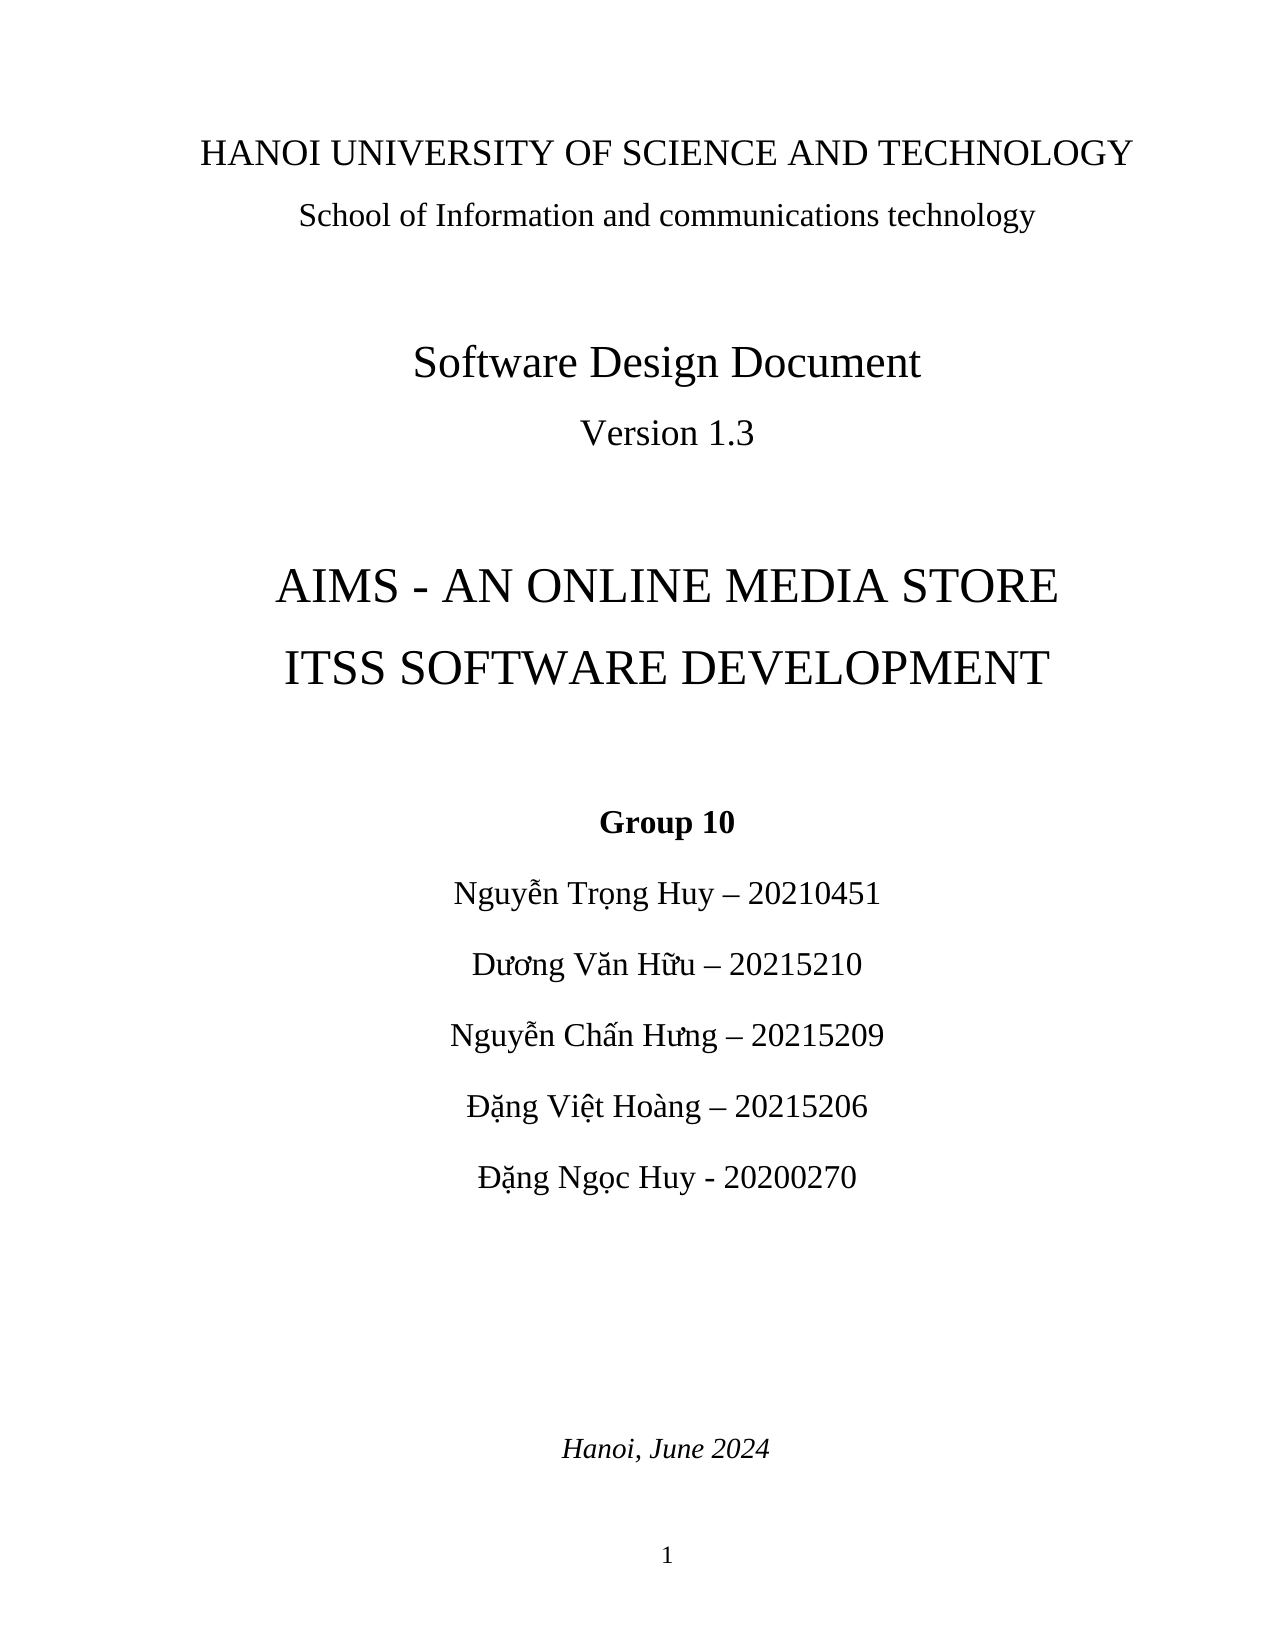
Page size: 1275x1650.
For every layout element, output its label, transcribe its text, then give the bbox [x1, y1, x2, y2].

text Dương Văn Hữu – 20215210 [177, 944, 1157, 983]
text Version 1.3 [177, 410, 1157, 453]
text HANOI UNIVERSITY OF SCIENCE AND TECHNOLOGY [177, 131, 1157, 174]
text School of Information and communications technology [177, 195, 1157, 233]
text Nguyễn Chấn Hưng – 20215209 [177, 1015, 1157, 1053]
text Group 10 [177, 802, 1157, 841]
text Đặng Việt Hoàng – 20215206 [177, 1086, 1157, 1124]
text Đặng Ngọc Huy - 20200270 [177, 1157, 1157, 1195]
text AIMS - AN ONLINE MEDIA STORE [177, 556, 1157, 613]
text ITSS SOFTWARE DEVELOPMENT [177, 637, 1157, 695]
text Hanoi, June 2024 [177, 1431, 1157, 1465]
text Software Design Document [177, 335, 1157, 387]
text Nguyễn Trọng Huy – 20210451 [177, 873, 1157, 912]
